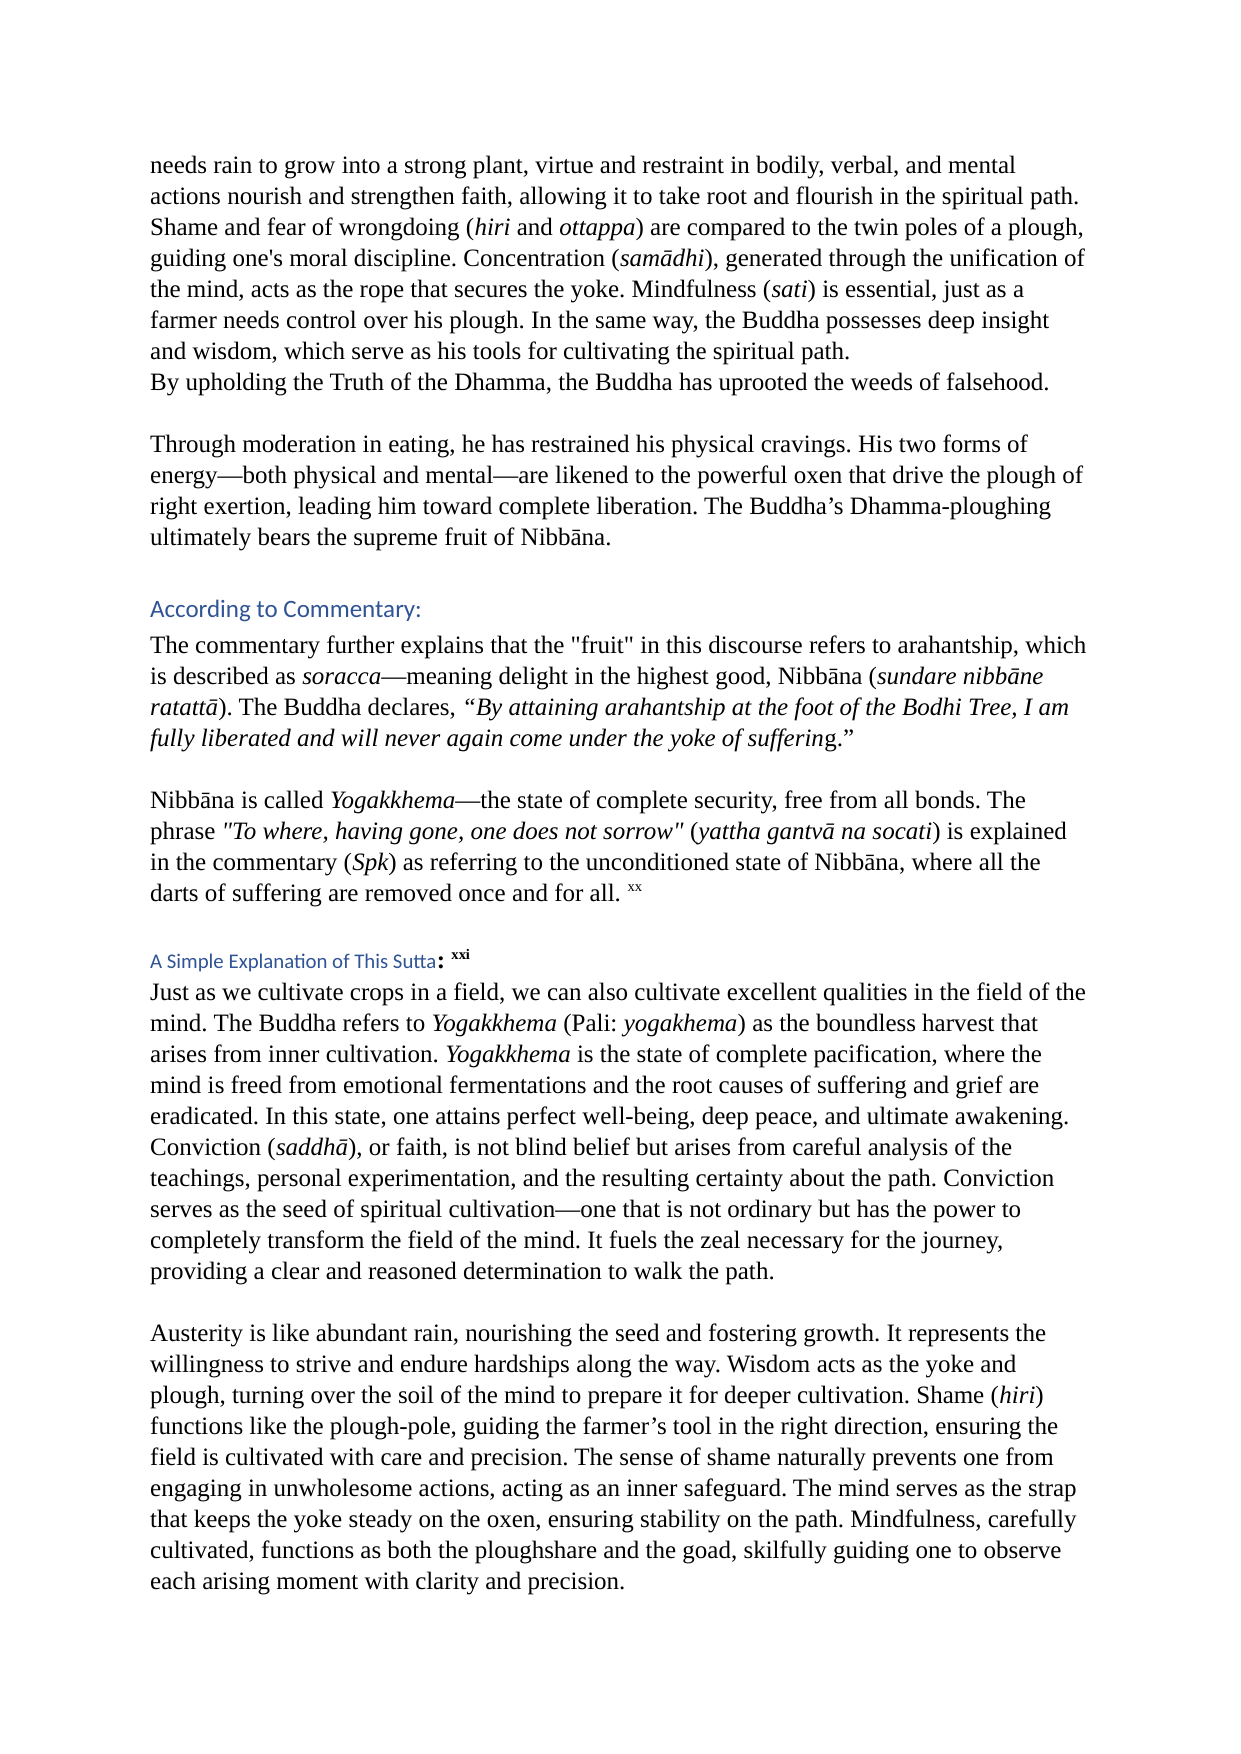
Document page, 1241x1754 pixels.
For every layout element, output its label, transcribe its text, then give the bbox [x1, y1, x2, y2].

text By upholding the Truth of the Dhamma, the Buddha has uprooted the weeds of falsehood. [150, 367, 1090, 396]
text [150, 150, 1090, 210]
text Through moderation in eating, he has restrained his physical cravings. His two forms of energy—both physical and mental—are likened to the powerful oxen that drive the plough of right exertion, leading him toward complete liberation. The Buddha’s Dhamma-ploughing ultimately bears the supreme fruit of Nibbāna. [150, 429, 1090, 551]
subtitle According to Commentary: [150, 593, 1090, 623]
text Conviction (saddhā), or faith, is not blind belief but arises from careful analysis of the teachings, personal experimentation, and the resulting certainty about the path. Conviction serves as the seed of spiritual cultivation—one that is not ordinary but has the power to completely transform the field of the mind. It fuels the zeal necessary for the journey, providing a clear and reasoned determination to walk the path. [150, 1132, 1090, 1285]
text Shame and fear of wrongdoing (hiri and ottappa) are compared to the twin poles of a plough, guiding one's moral discipline. Concentration (samādhi), generated through the unification of the mind, acts as the rope that secures the yoke. Mindfulness (sati) is essential, just as a farmer needs control over his plough. In the same way, the Buddha possesses deep insight and wisdom, which serve as his tools for cultivating the spiritual path. [150, 212, 1090, 365]
text Nibbāna is called Yogakkhema—the state of complete security, free from all bonds. The phrase "To where, having gone, one does not sorrow" (yattha gantvā na socati) is explained in the commentary (Spk) as referring to the unconditioned state of Nibbāna, where all the darts of suffering are removed once and for all. [150, 785, 1090, 907]
text Just as we cultivate crops in a field, we can also cultivate excellent qualities in the field of the mind. The Buddha refers to Yogakkhema (Pali: yogakhema) as the boundless harvest that arises from inner cultivation. Yogakkhema is the state of complete pacification, where the mind is freed from emotional fermentations and the root causes of suffering and grief are eradicated. In this state, one attains perfect well-being, deep peace, and ultimate awakening. [150, 977, 1090, 1129]
text The commentary further explains that the "fruit" in this discourse refers to arahantship, which is described as soracca—meaning delight in the highest good, Nibbāna (sundare nibbāne ratattā). The Buddha declares, “By attaining arahantship at the foot of the Bodhi Tree, I am fully liberated and will never again come under the yoke of suffering.” [150, 630, 1090, 752]
text A Simple Explanation of This Sutta: [150, 946, 1090, 974]
text Austerity is like abundant rain, nourishing the seed and fostering growth. It represents the willingness to strive and endure hardships along the way. Wisdom acts as the yoke and plough, turning over the soil of the mind to prepare it for deeper cultivation. Shame (hiri) functions like the plough-pole, guiding the farmer’s tool in the right direction, ensuring the field is cultivated with care and precision. The sense of shame naturally prevents one from engaging in unwholesome actions, acting as an inner safeguard. The mind serves as the strap that keeps the yoke steady on the oxen, ensuring stability on the path. Mindfulness, carefully cultivated, functions as both the ploughshare and the goad, skilfully guiding one to observe each arising moment with clarity and precision. [150, 1318, 1090, 1595]
